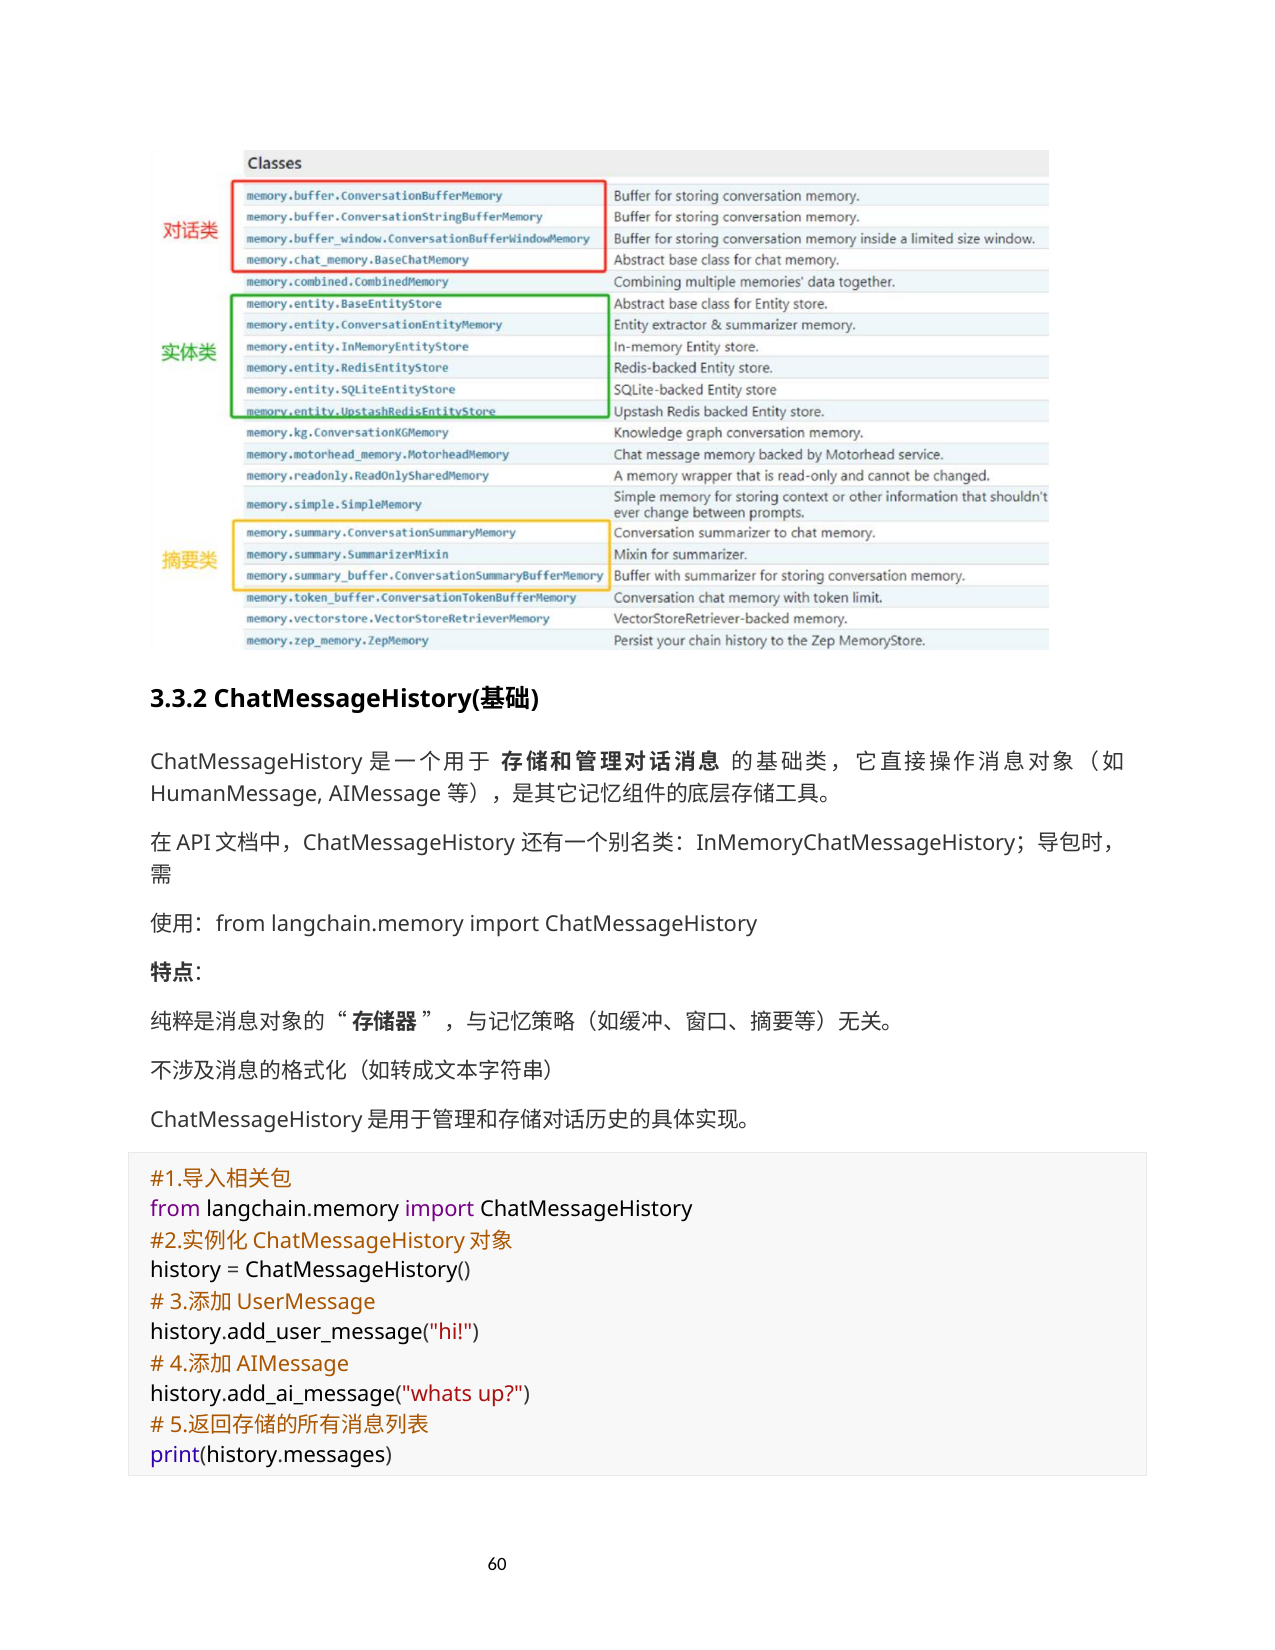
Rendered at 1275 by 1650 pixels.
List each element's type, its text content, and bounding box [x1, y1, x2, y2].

picture [150, 150, 1050, 650]
text 使用：from langchain.memory import ChatMessageHistory [150, 906, 1125, 937]
text 不涉及消息的格式化（如转成文本字符串） [150, 1053, 1125, 1085]
text #1.导入相关包 from langchain.memory import ChatMessageHistory #2.实例化ChatMessageHistory对象 history = ChatMessageHistory() # 3.添加UserMessage history.add_user_message("hi!") # 4.添加AIMessage history.add_ai_message("whats up?") # 5.返回存储的所有消息列表 print(history.messages) [129, 1153, 1146, 1475]
text 在API文档中，ChatMessageHistory 还有一个别名类：InMemoryChatMessageHistory；导包时，需 [150, 825, 1125, 888]
text ChatMessageHistory是用于管理和存储对话历史的具体实现。 [150, 1102, 1125, 1134]
text 纯粹是消息对象的“ 存储器 ”，与记忆策略（如缓冲、窗口、摘要等）无关。 [150, 1004, 1125, 1036]
subtitle 3.3.2 ChatMessageHistory(基础) [150, 678, 1125, 714]
text ChatMessageHistory是一个用于 存储和管理对话消息 的基础类，它直接操作消息对象（如HumanMessage, AIMessage 等），是其它记忆组件的底层存储工具。 [150, 744, 1125, 807]
text 特点： [150, 955, 1125, 987]
